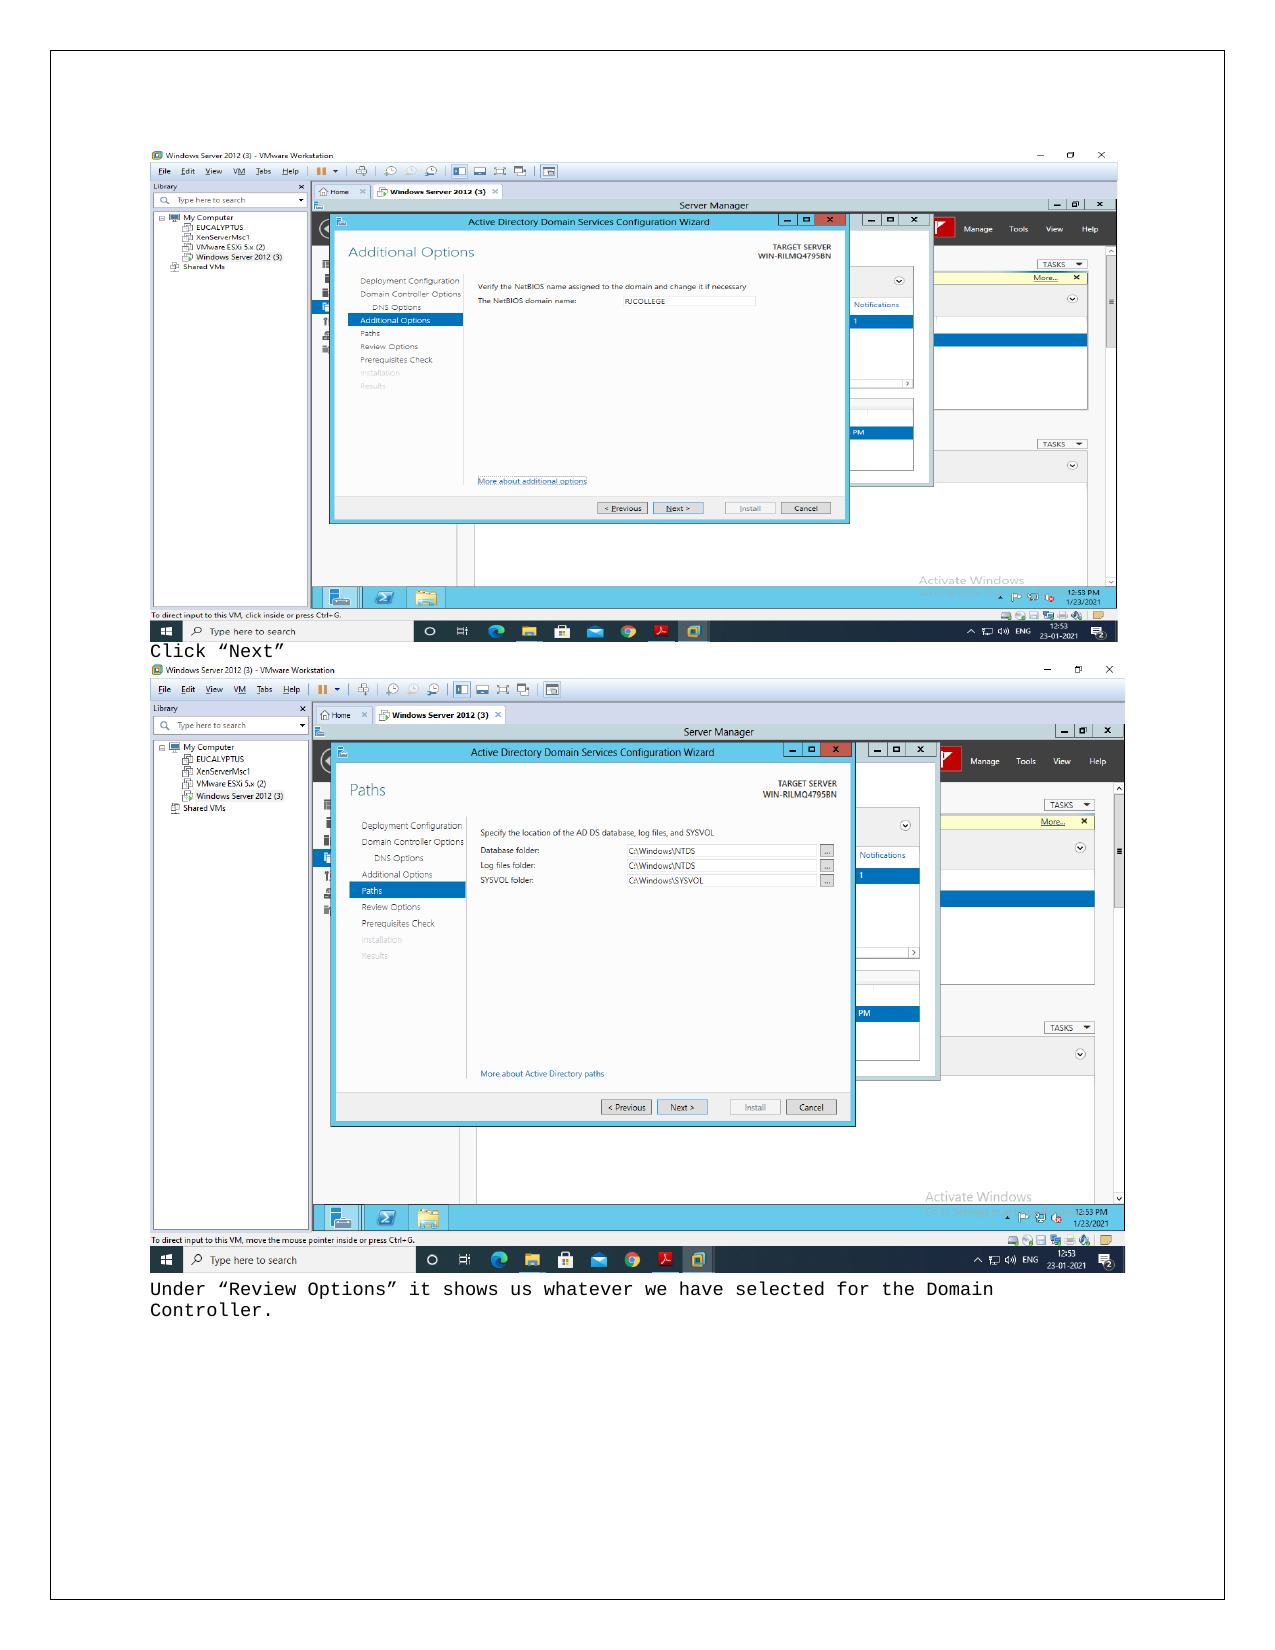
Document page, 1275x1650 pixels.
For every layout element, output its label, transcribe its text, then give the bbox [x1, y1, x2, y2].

text Click “Next” Under “Review Options” it shows us whatever we have selected for the Domain Controller. It checks for all the Prerequisites required to create a Domain Controller under “Prerequisites Check”. Click on “Install” button. [150, 642, 1125, 663]
text Click “Next” Under “Review Options” it shows us whatever we have selected for the Domain Controller. It checks for all the Prerequisites required to create a Domain Controller under “Prerequisites Check”. Click on “Install” button. [150, 1273, 1125, 1322]
picture [150, 150, 1118, 642]
picture [150, 663, 1125, 1273]
